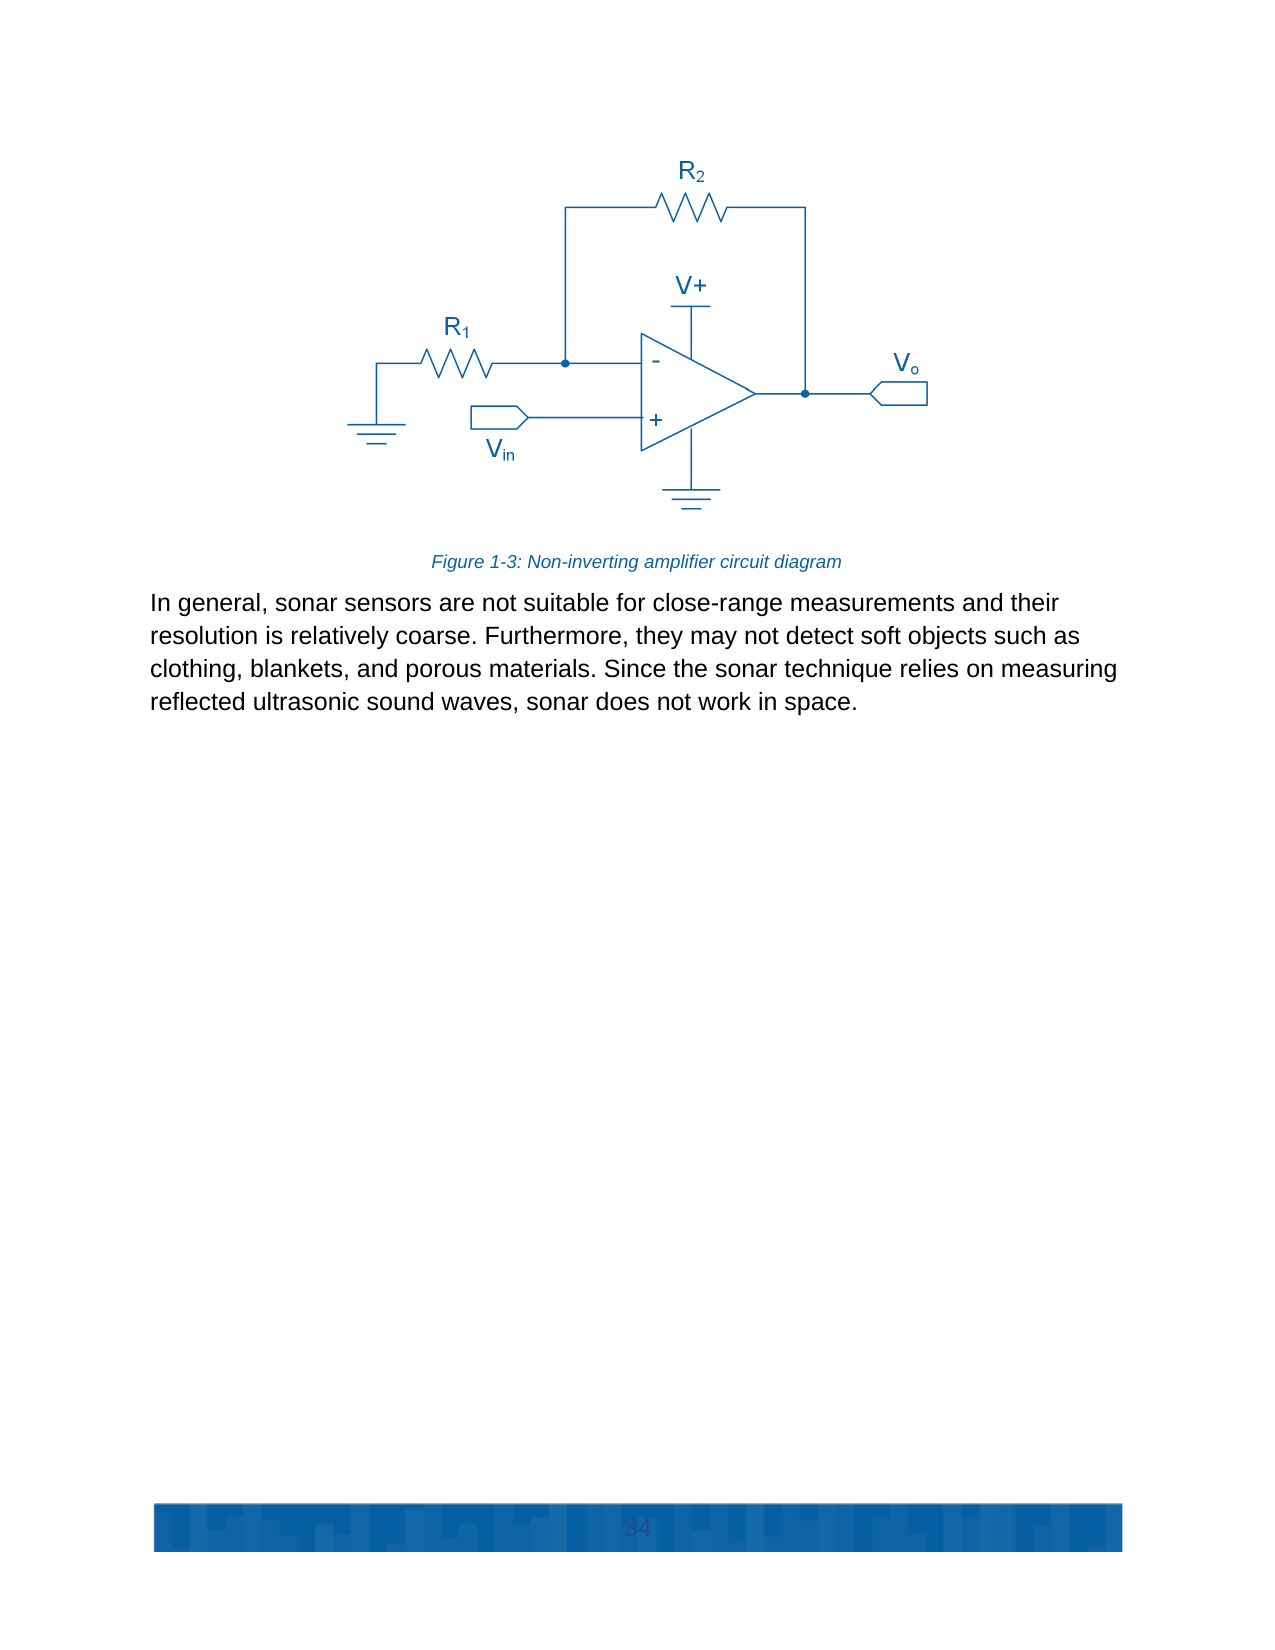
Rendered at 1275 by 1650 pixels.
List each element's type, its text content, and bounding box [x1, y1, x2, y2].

text In general, sonar sensors are not suitable for close-range measurements and their resolution is relatively coarse. Furthermore, they may not detect soft objects such as clothing, blankets, and porous materials. Since the sonar technique relies on measuring reflected ultrasonic sound waves, sonar does not work in space. [150, 588, 1125, 716]
text Figure 1-3: Non-inverting amplifier circuit diagram [150, 551, 1125, 572]
picture [346, 150, 929, 510]
picture [153, 1503, 1123, 1552]
